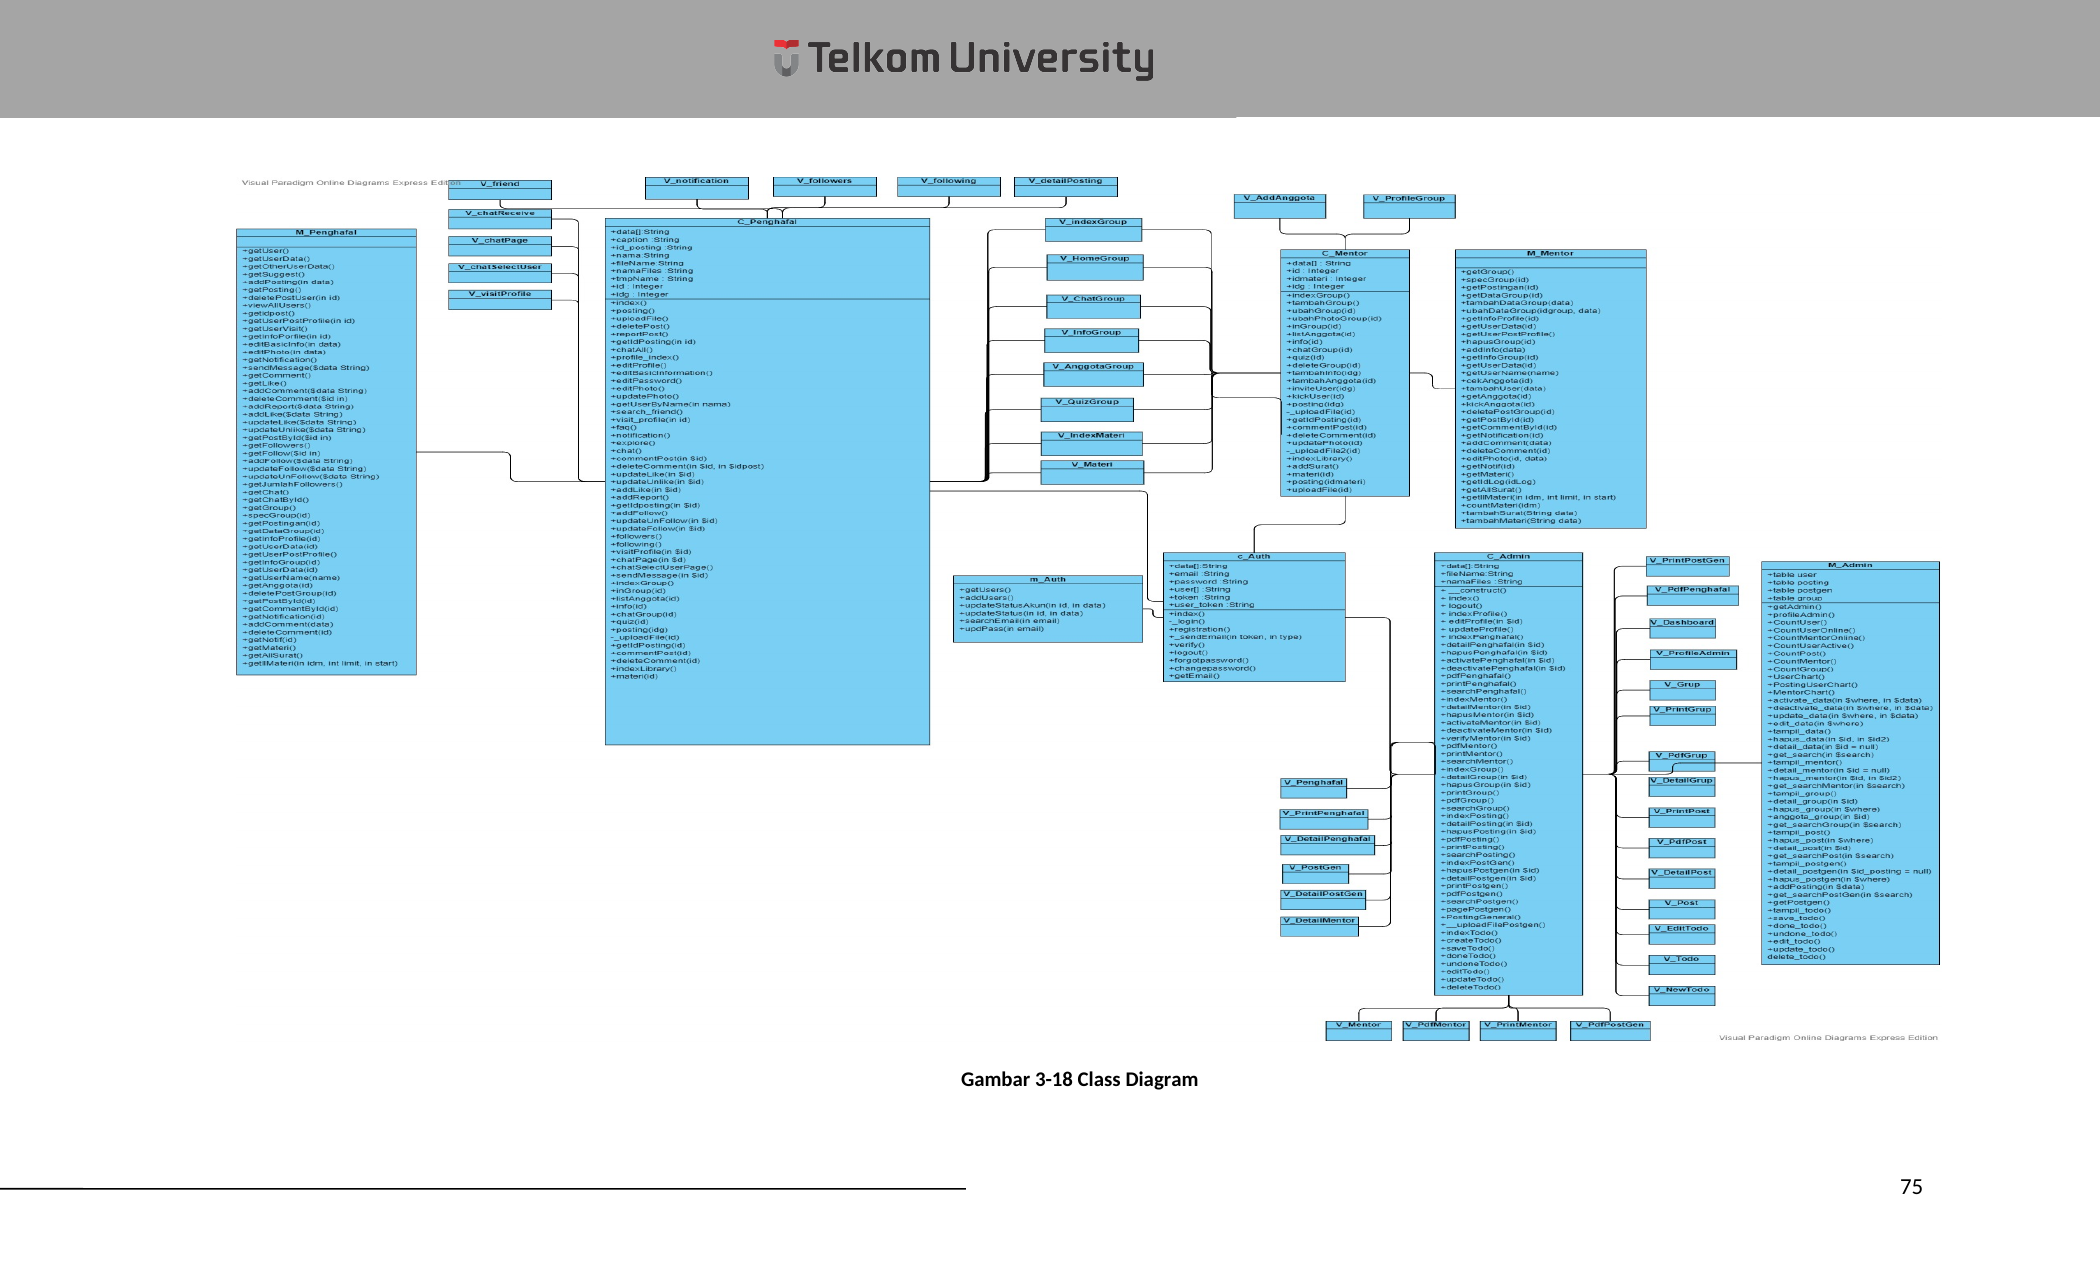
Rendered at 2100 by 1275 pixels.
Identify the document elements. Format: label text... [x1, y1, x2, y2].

picture [236, 177, 1942, 1042]
picture [774, 40, 1153, 81]
